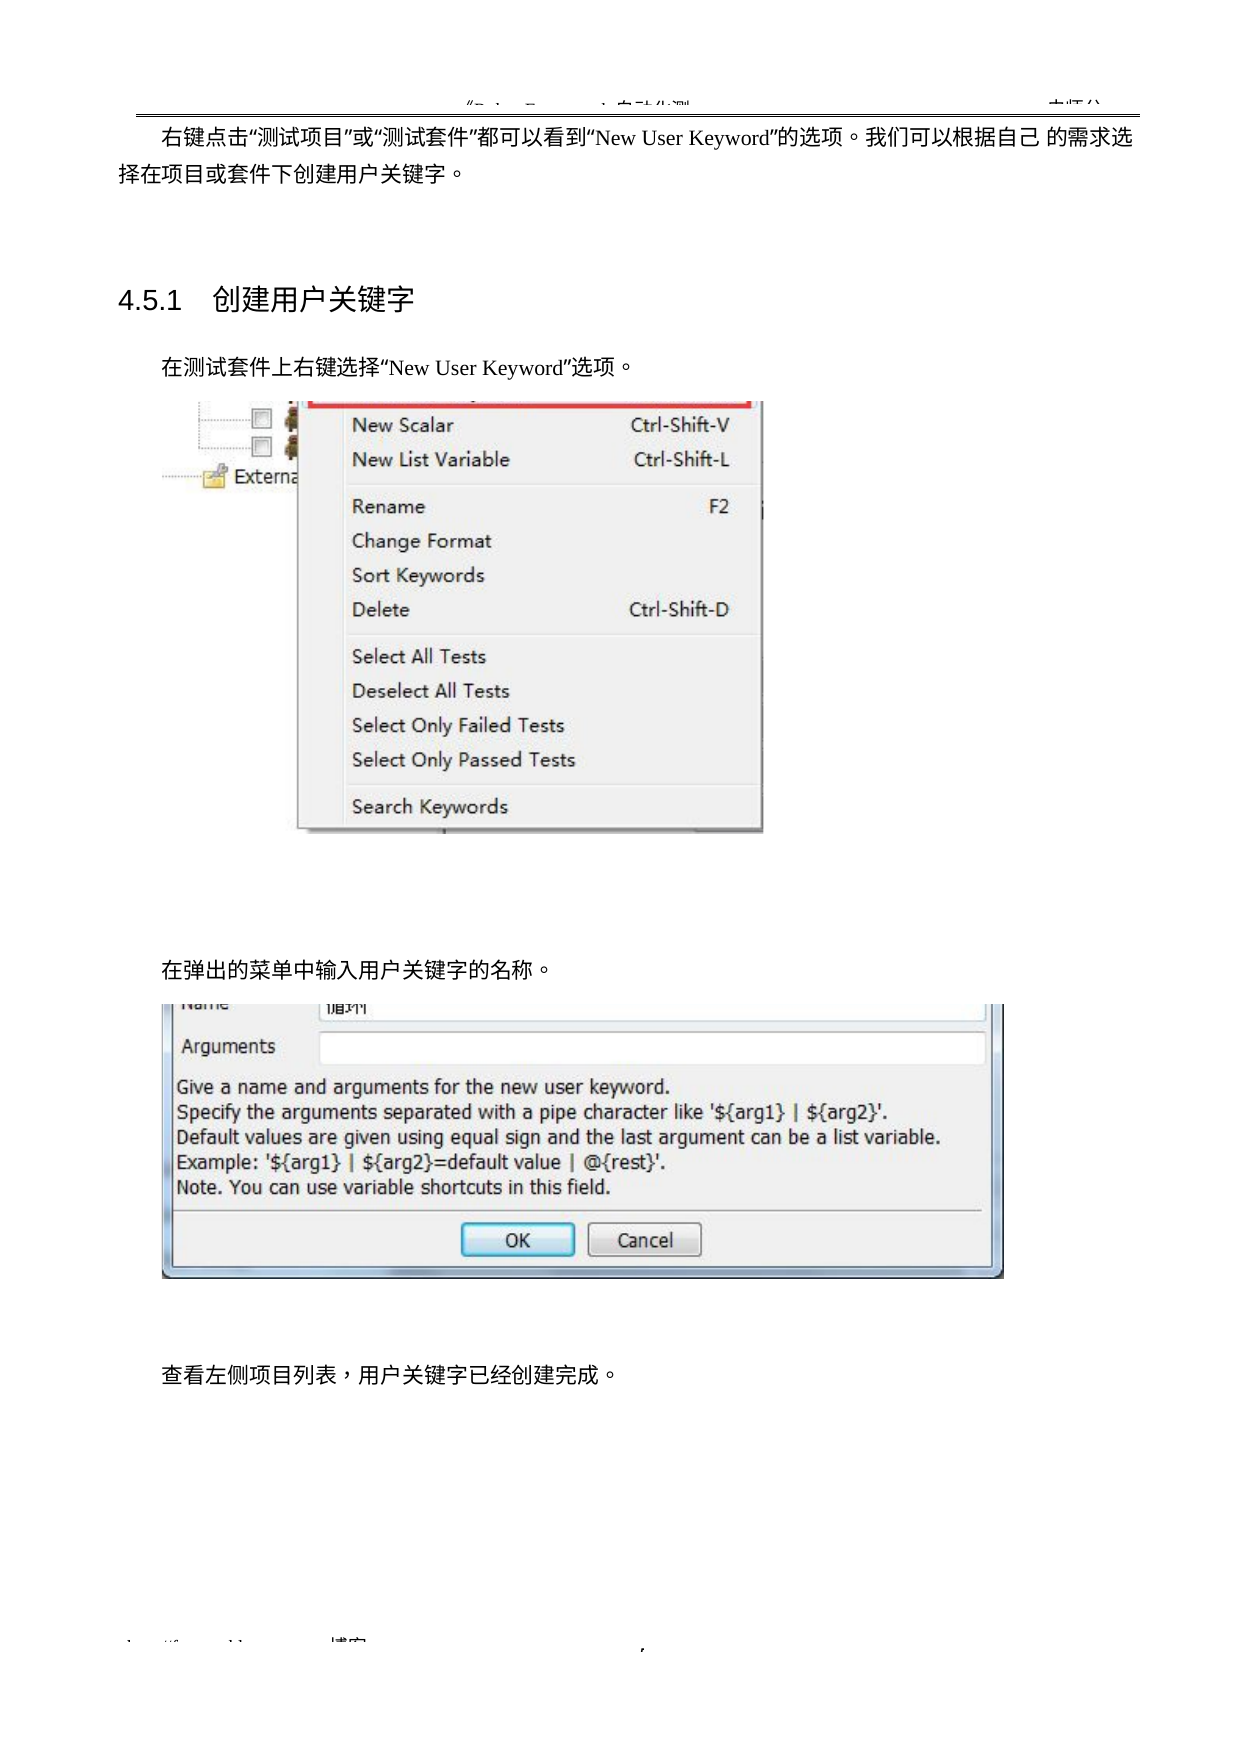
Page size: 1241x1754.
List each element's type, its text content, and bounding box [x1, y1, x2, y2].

picture [161, 401, 764, 834]
text 在测试套件上右键选择“New User Keyword”选项。 [162, 352, 1134, 382]
text 查看左侧项目列表，用户关键字已经创建完成。 [162, 1359, 1134, 1389]
subtitle 4.5.1 创建用户关键字 [118, 279, 1134, 319]
picture [161, 1004, 1004, 1279]
text 在弹出的菜单中输入用户关键字的名称。 [162, 954, 1134, 984]
text 右键点击“测试项目”或“测试套件”都可以看到“New User Keyword”的选项。我们可以根据自己 的需求选择在项目或套件下创建用户关键字。 [118, 122, 1134, 188]
